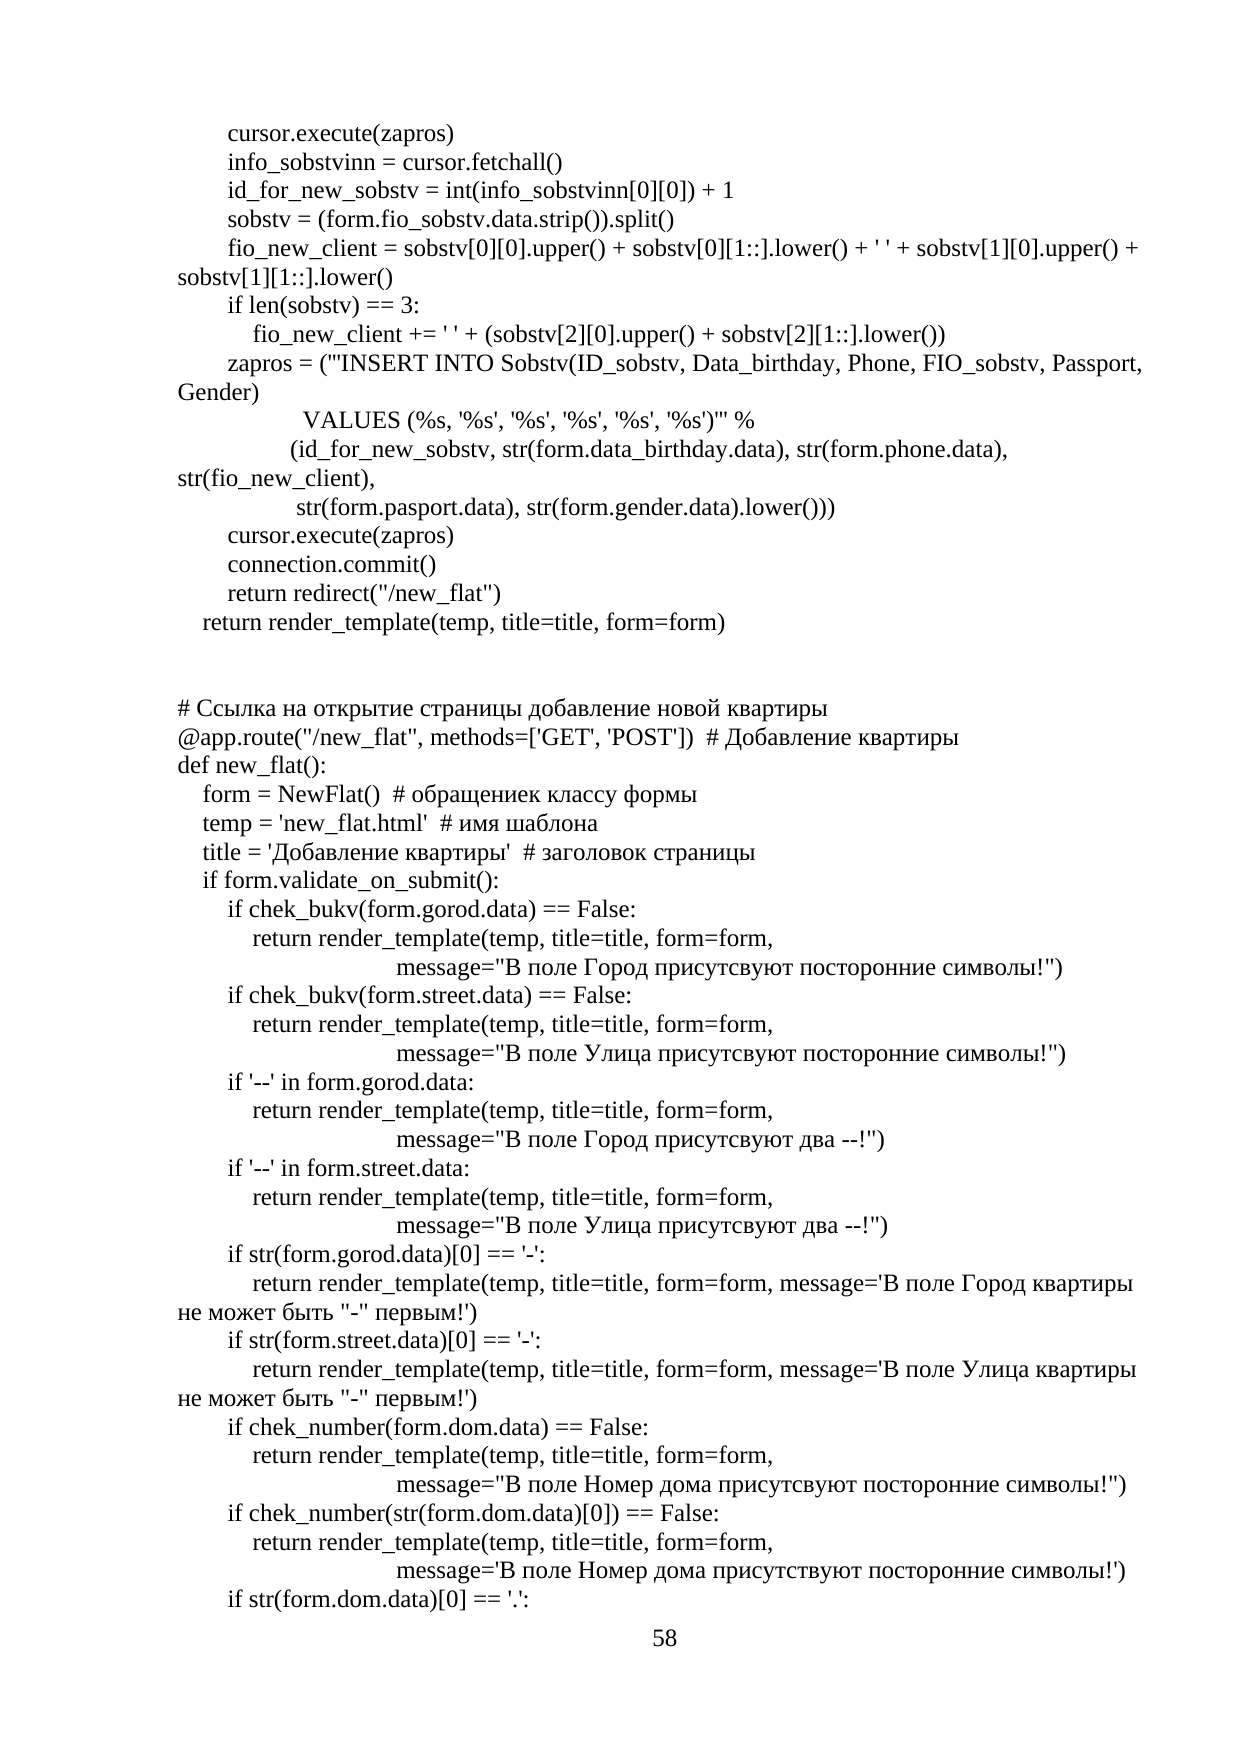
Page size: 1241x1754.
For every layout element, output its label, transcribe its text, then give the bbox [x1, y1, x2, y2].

text def new_flat(): [177, 751, 1152, 779]
text if '--' in form.gorod.data: [177, 1067, 1152, 1096]
text message="В поле Город присутсвуют два --!") [177, 1124, 1152, 1153]
text if str(form.dom.data)[0] == '.': [177, 1584, 1152, 1613]
text message="В поле Город присутсвуют посторонние символы!") [177, 952, 1152, 981]
text str(form.pasport.data), str(form.gender.data).lower())) [177, 492, 1152, 521]
text return render_template(temp, title=title, form=form, [177, 923, 1152, 952]
text info_sobstvinn = cursor.fetchall() [177, 147, 1152, 176]
text temp = 'new_flat.html' # имя шаблона [177, 808, 1152, 837]
text message="В поле Номер дома присутсвуют посторонние символы!") [177, 1469, 1152, 1498]
text if chek_number(form.dom.data) == False: [177, 1412, 1152, 1441]
text fio_new_client += ' ' + (sobstv[2][0].upper() + sobstv[2][1::].lower()) [177, 319, 1152, 348]
text return render_template(temp, title=title, form=form, [177, 1441, 1152, 1469]
text form = NewFlat() # обращениек классу формы [177, 779, 1152, 808]
text if str(form.gorod.data)[0] == '-': [177, 1239, 1152, 1268]
text if '--' in form.street.data: [177, 1153, 1152, 1182]
text if len(sobstv) == 3: [177, 291, 1152, 319]
text title = 'Добавление квартиры' # заголовок страницы [177, 837, 1152, 866]
text (id_for_new_sobstv, str(form.data_birthday.data), str(form.phone.data), str(fio_new_client), [177, 434, 1152, 492]
text return render_template(temp, title=title, form=form, message='В поле Улица квартиры не может быть "-" первым!') [177, 1354, 1152, 1412]
text zapros = ('''INSERT INTO Sobstv(ID_sobstv, Data_birthday, Phone, FIO_sobstv, Passport, Gender) [177, 348, 1152, 406]
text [177, 1556, 1152, 1584]
text if str(form.street.data)[0] == '-': [177, 1326, 1152, 1354]
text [177, 1527, 1152, 1556]
text connection.commit() [177, 549, 1152, 578]
text fio_new_client = sobstv[0][0].upper() + sobstv[0][1::].lower() + ' ' + sobstv[1][0].upper() + sobstv[1][1::].lower() [177, 233, 1152, 291]
text cursor.execute(zapros) [177, 521, 1152, 549]
text VALUES (%s, '%s', '%s', '%s', '%s', '%s')''' % [177, 406, 1152, 434]
text sobstv = (form.fio_sobstv.data.strip()).split() [177, 204, 1152, 233]
text if form.validate_on_submit(): [177, 866, 1152, 894]
text @app.route("/new_flat", methods=['GET', 'POST']) # Добавление квартиры [177, 722, 1152, 751]
text if chek_bukv(form.street.data) == False: [177, 981, 1152, 1009]
text cursor.execute(zapros) [177, 118, 1152, 147]
text message="В поле Улица присутсвуют два --!") [177, 1211, 1152, 1239]
text if chek_bukv(form.gorod.data) == False: [177, 894, 1152, 923]
text message="В поле Улица присутсвуют посторонние символы!") [177, 1038, 1152, 1067]
text # Ссылка на открытие страницы добавление новой квартиры [177, 693, 1152, 722]
text if chek_number(str(form.dom.data)[0]) == False: [177, 1498, 1152, 1527]
text return render_template(temp, title=title, form=form) [177, 607, 1152, 636]
text return render_template(temp, title=title, form=form, [177, 1096, 1152, 1124]
text return redirect("/new_flat") [177, 578, 1152, 607]
text id_for_new_sobstv = int(info_sobstvinn[0][0]) + 1 [177, 176, 1152, 204]
text return render_template(temp, title=title, form=form, [177, 1009, 1152, 1038]
text return render_template(temp, title=title, form=form, message='В поле Город квартиры не может быть "-" первым!') [177, 1268, 1152, 1326]
text return render_template(temp, title=title, form=form, [177, 1182, 1152, 1211]
